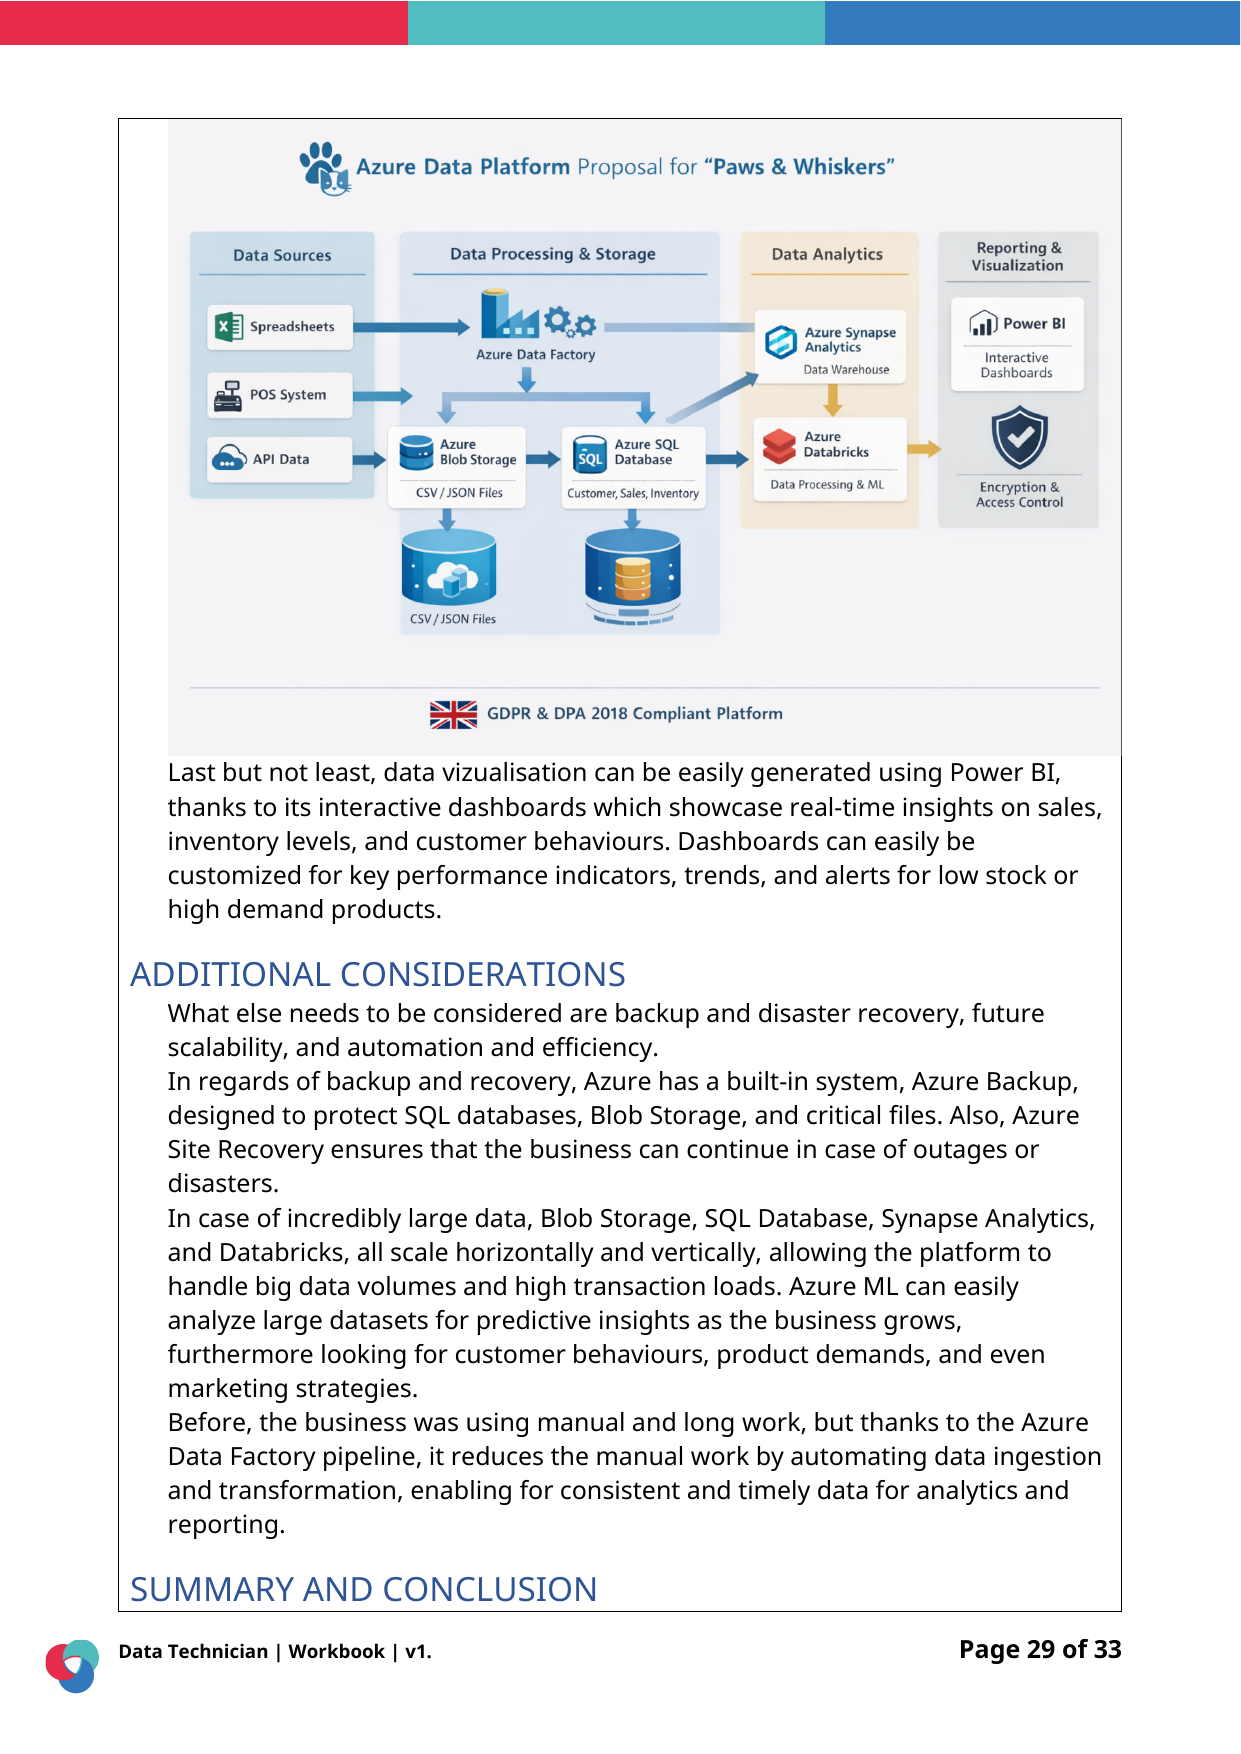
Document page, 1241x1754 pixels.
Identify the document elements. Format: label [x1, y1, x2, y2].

picture [167, 119, 1122, 756]
picture [45, 1640, 100, 1694]
table_header [119, 119, 1121, 1611]
